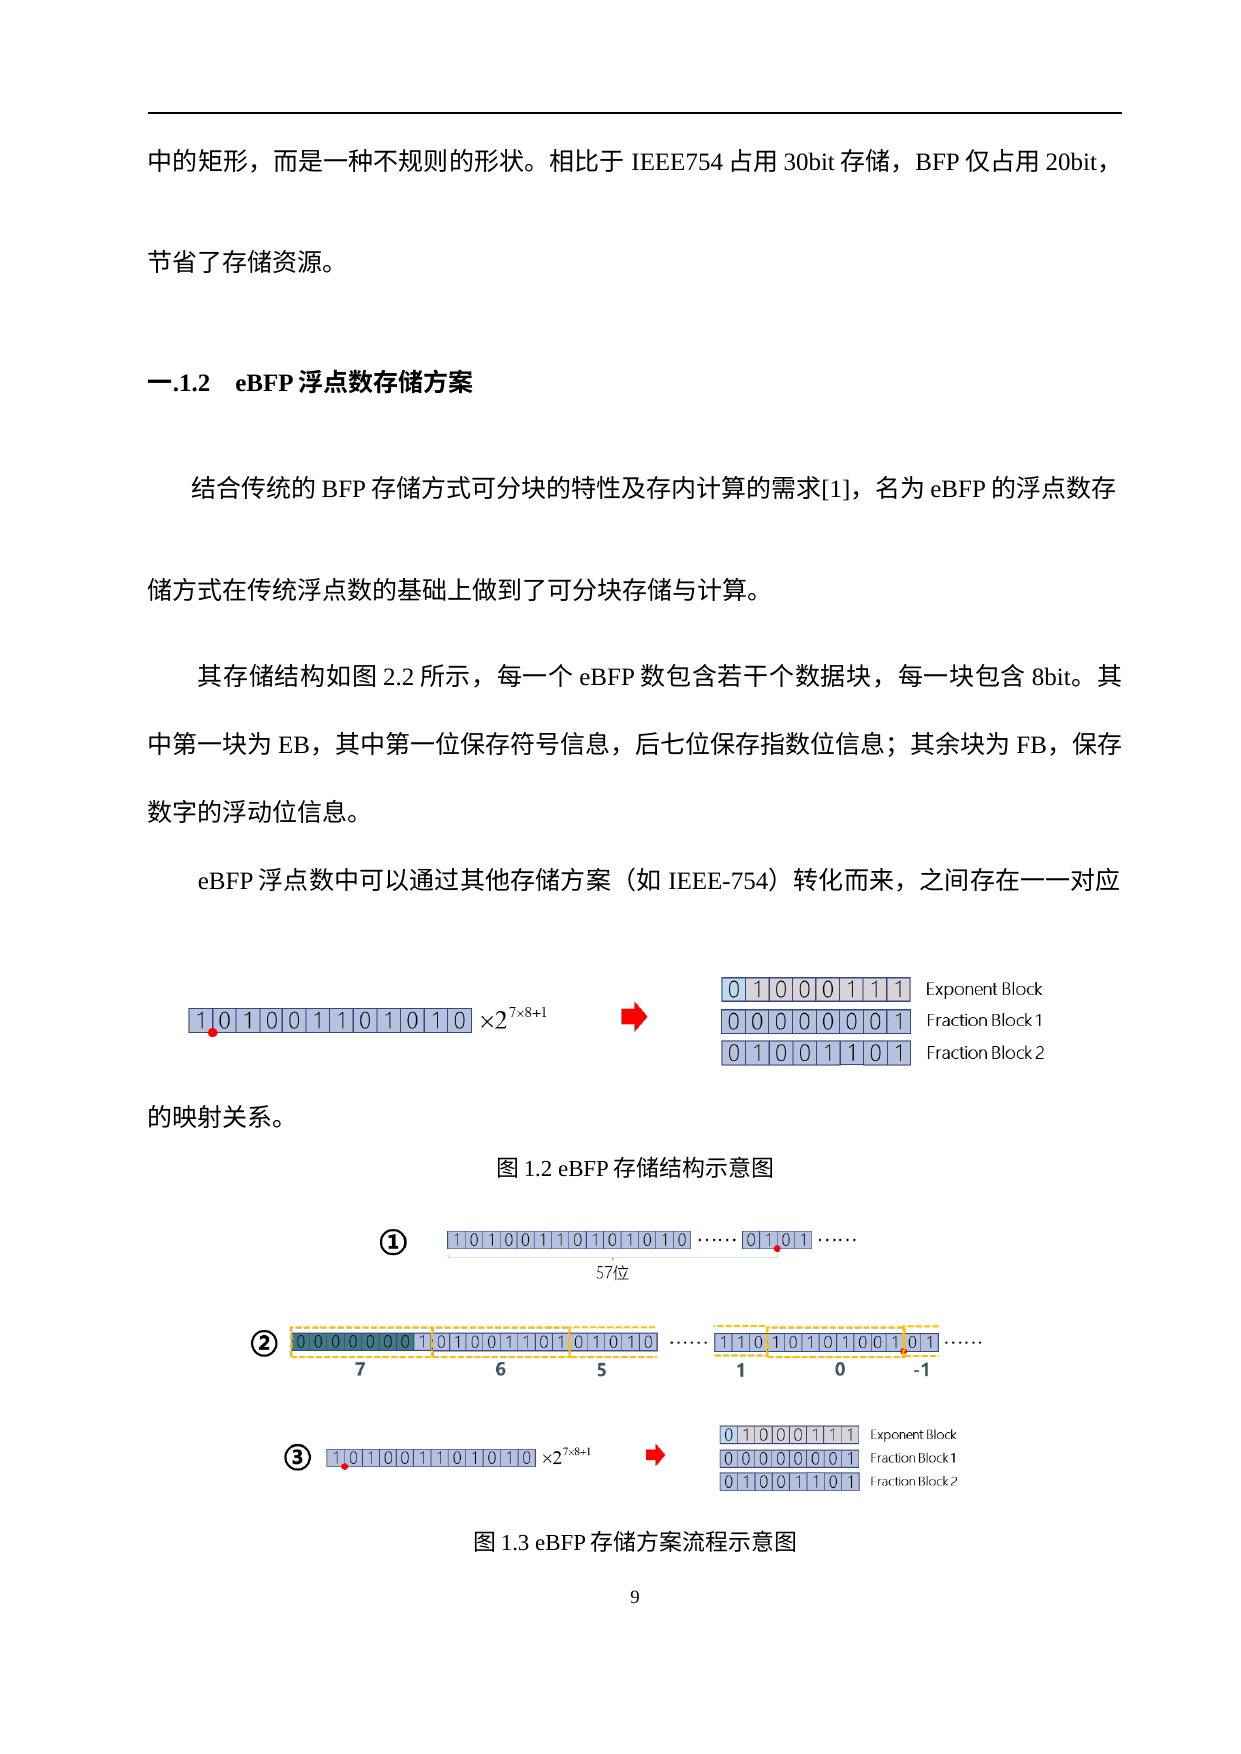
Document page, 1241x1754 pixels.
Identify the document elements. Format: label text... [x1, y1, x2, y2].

text 结合传统的BFP存储方式可分块的特性及存内计算的需求[1]，名为eBFP的浮点数存储方式在传统浮点数的基础上做到了可分块存储与计算。 [148, 453, 1122, 622]
picture [183, 969, 1057, 1079]
subtitle eBFP浮点数存储方案 [148, 347, 1122, 415]
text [148, 125, 1122, 295]
text 其存储结构如图2.2所示，每一个eBFP数包含若干个数据块，每一块包含8bit。其中第一块为EB，其中第一位保存符号信息，后七位保存指数位信息；其余块为FB，保存数字的浮动位信息。 [148, 641, 1122, 844]
text 图1.2 eBFP存储结构示意图 [148, 1150, 1122, 1184]
picture [233, 1215, 985, 1501]
